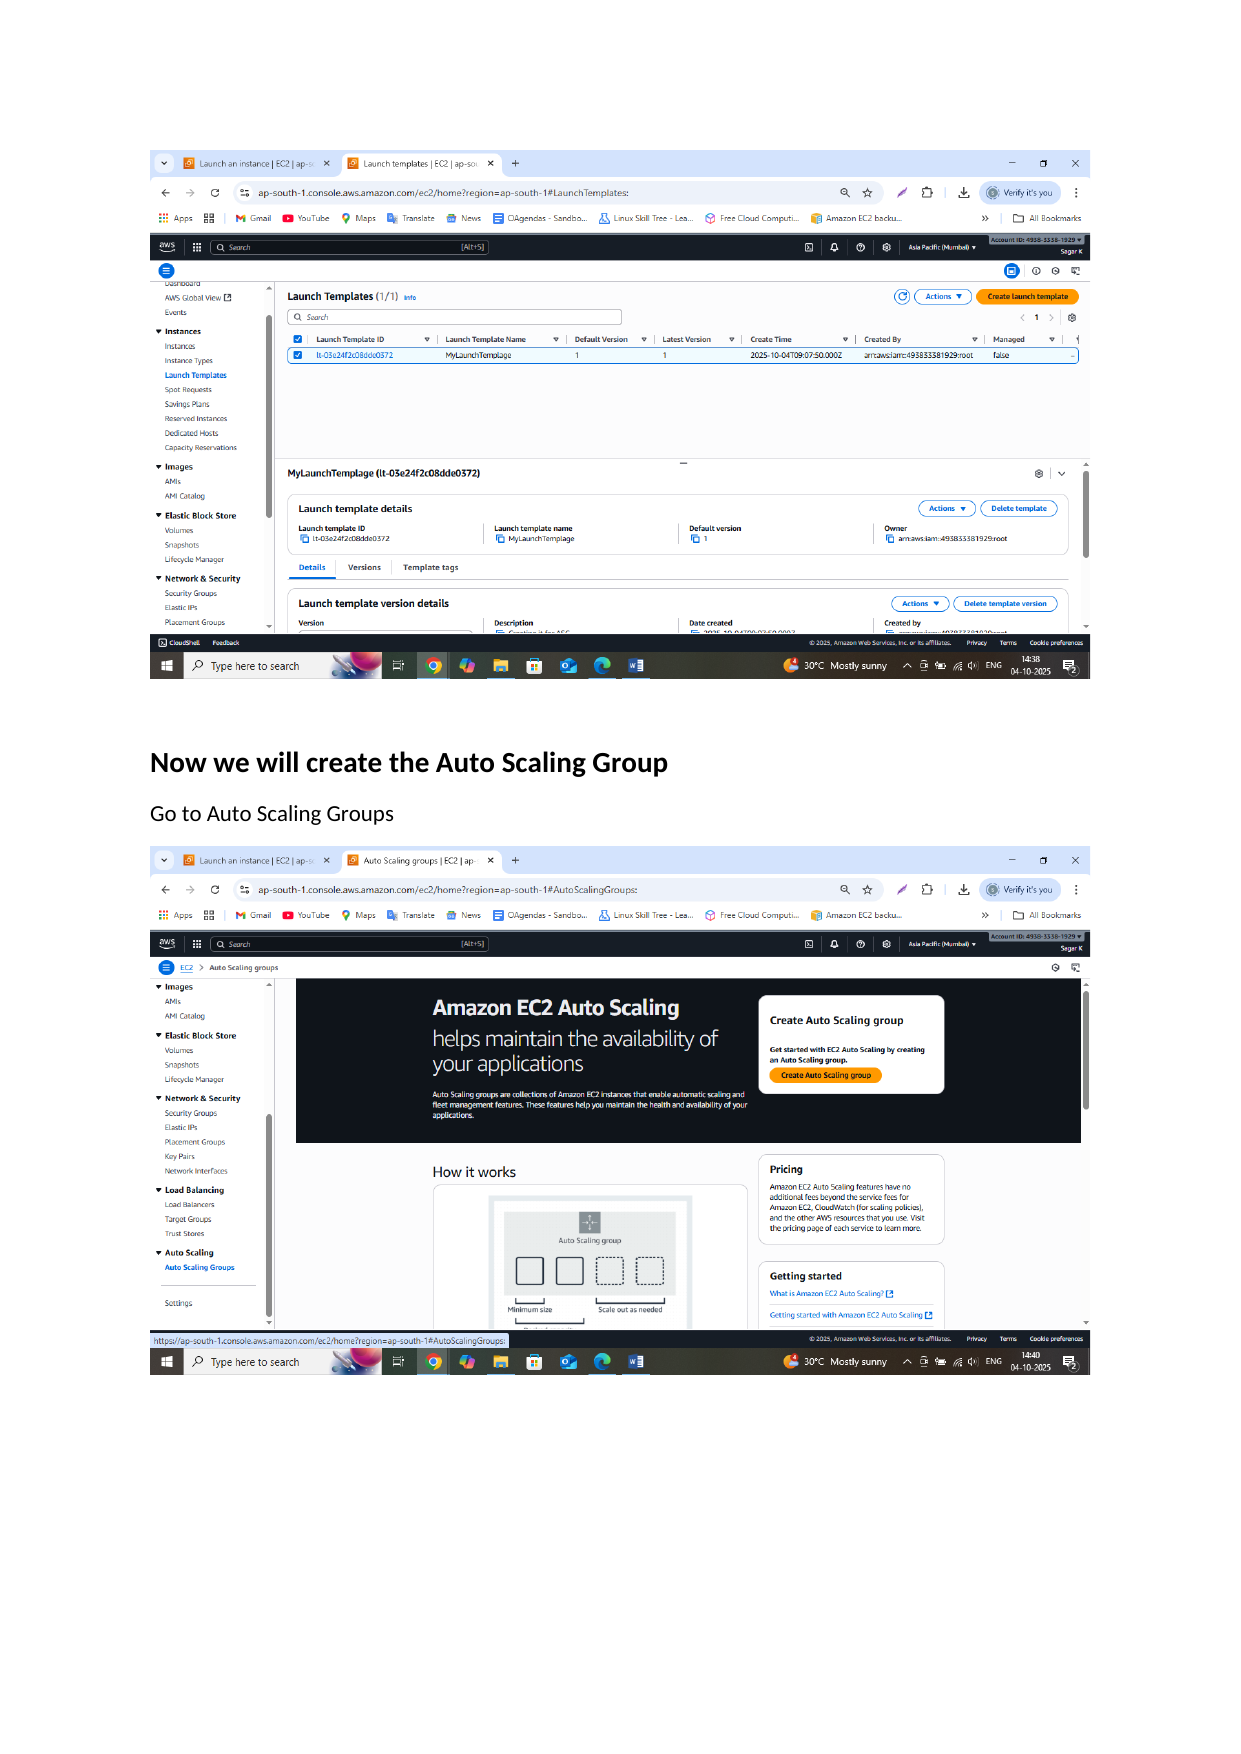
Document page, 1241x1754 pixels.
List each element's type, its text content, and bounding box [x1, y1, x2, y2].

picture [150, 150, 1091, 679]
picture [150, 846, 1091, 1375]
text Go to Auto Scaling Groups [150, 799, 1090, 827]
text Now we will create the Auto Scaling Group [150, 744, 1090, 780]
